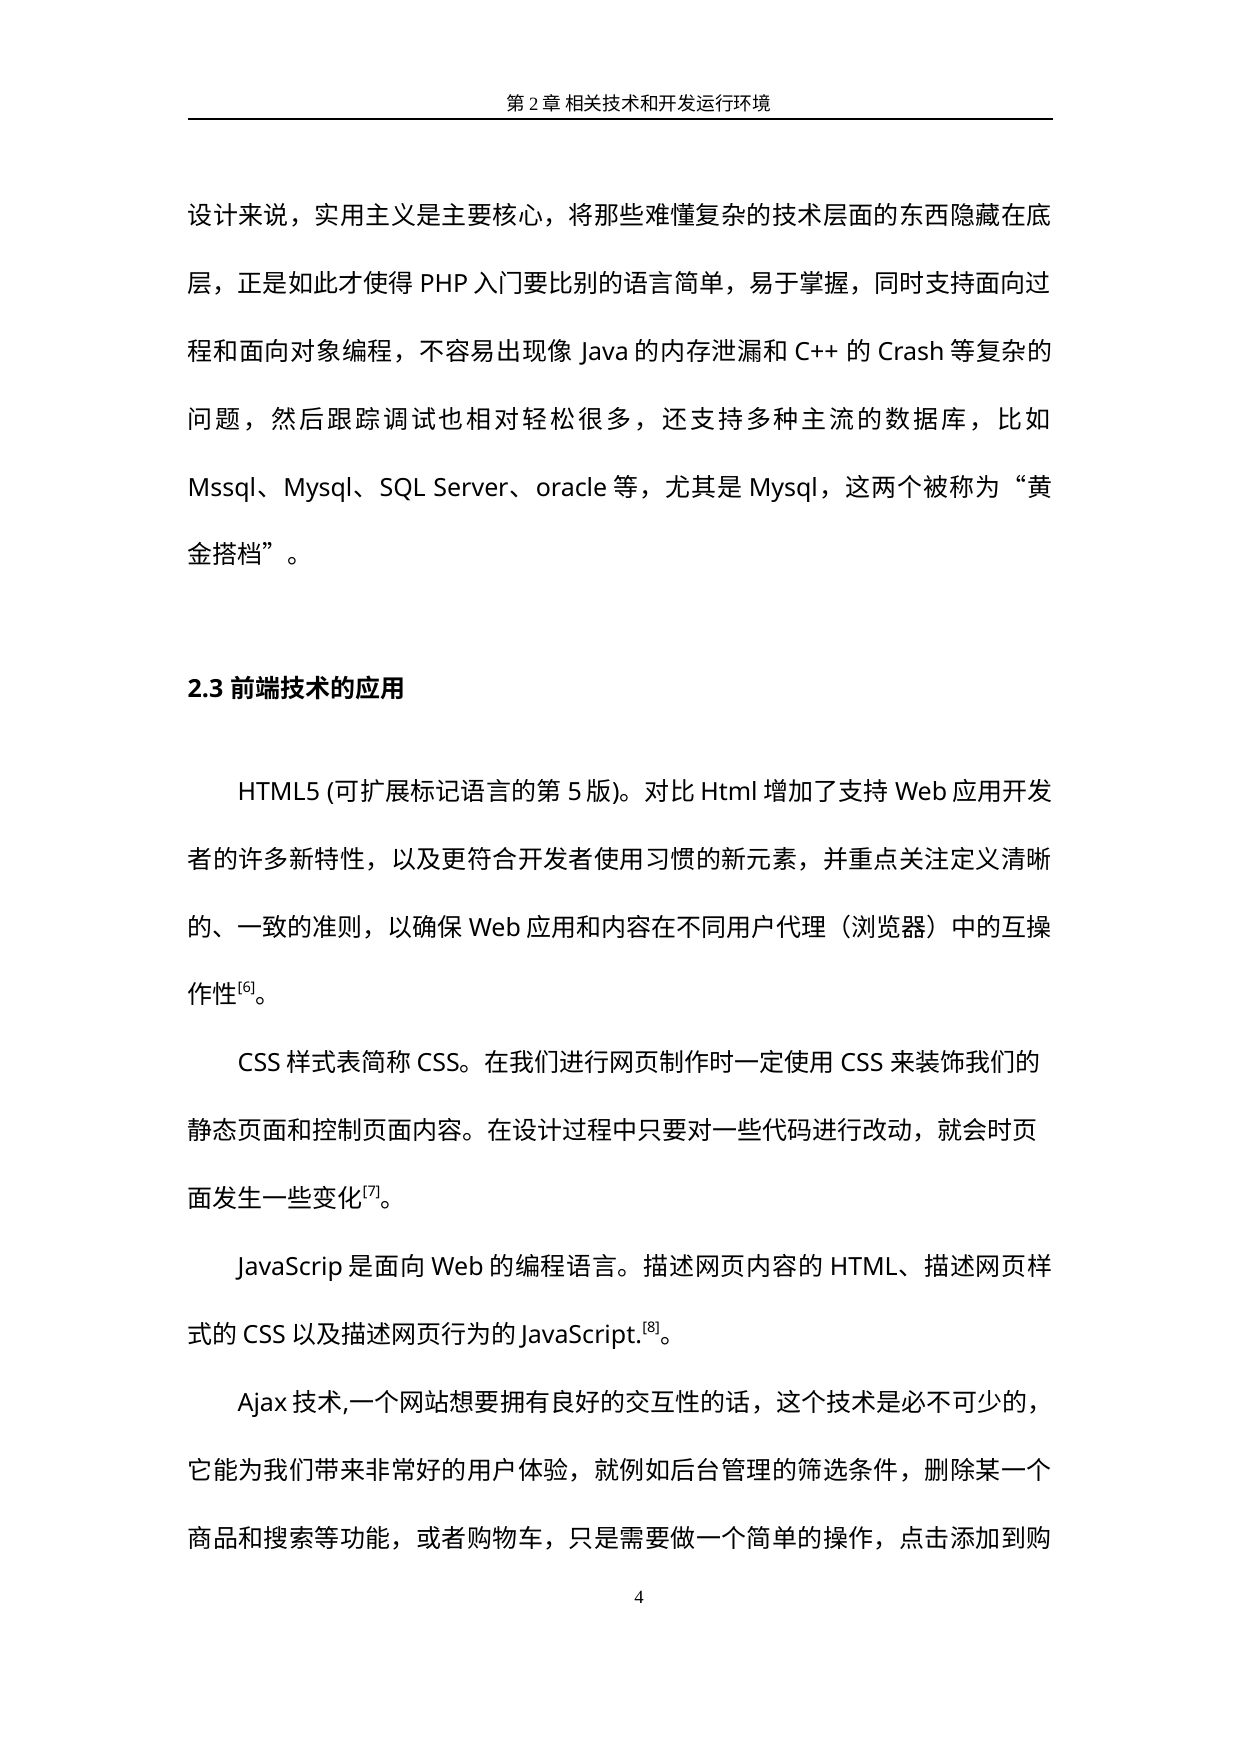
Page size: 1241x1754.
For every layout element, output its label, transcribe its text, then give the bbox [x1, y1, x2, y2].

text HTML5 (可扩展标记语言的第 5版)。对比Html增加了支持 Web应用开发者的许多新特性，以及更符合开发者使用习惯的新元素，并重点关注定义清晰的、一致的准则，以确保Web应用和内容在不同用户代理（浏览器）中的互操作性[6]。 [187, 755, 1053, 1027]
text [187, 179, 1053, 587]
text JavaScrip是面向Web的编程语言。描述网页内容的HTML、描述网页样式的CSS以及描述网页行为的JavaScript.[8]。 [187, 1231, 1053, 1367]
subtitle 2.3 前端技术的应用 [187, 652, 1053, 720]
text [187, 1367, 1053, 1570]
text CSS样式表简称 CSS。在我们进行网页制作时一定使用 CSS 来装饰我们的静态页面和控制页面内容。在设计过程中只要对一些代码进行改动，就会时页面发生一些变化[7]。 [187, 1027, 1053, 1231]
